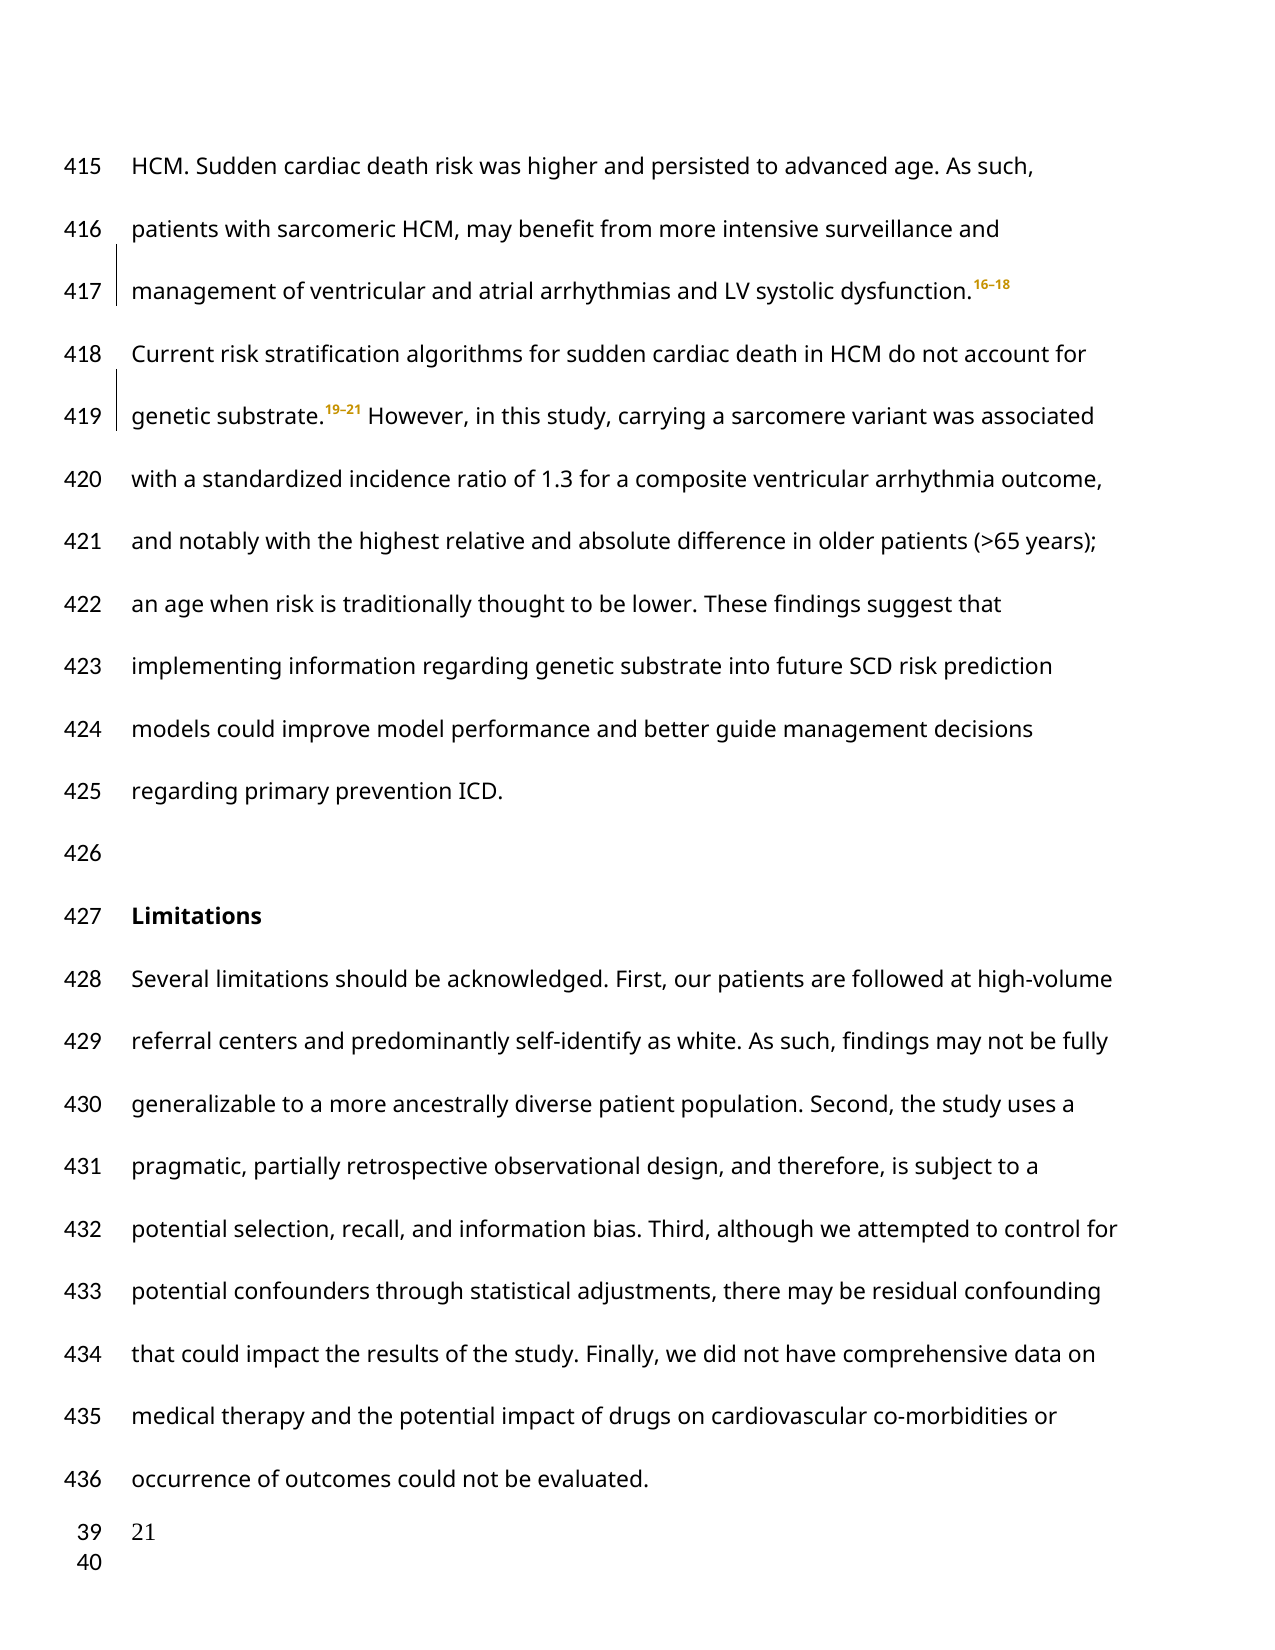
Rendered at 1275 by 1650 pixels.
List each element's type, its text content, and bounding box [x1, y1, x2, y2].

text Several limitations should be acknowledged. First, our patients are followed at high-volume referral centers and predominantly self-identify as white. As such, findings may not be fully generalizable to a more ancestrally diverse patient population. Second, the study uses a pragmatic, partially retrospective observational design, and therefore, is subject to a potential selection, recall, and information bias. Third, although we attempted to control for potential confounders through statistical adjustments, there may be residual confounding that could impact the results of the study. Finally, we did not have comprehensive data on medical therapy and the potential impact of drugs on cardiovascular co-morbidities or occurrence of outcomes could not be evaluated. [131, 962, 1125, 1494]
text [131, 150, 1125, 306]
text Limitations [131, 900, 1125, 931]
text Current risk stratification algorithms for sudden cardiac death in HCM do not account for genetic substrate.19–21 However, in this study, carrying a sarcomere variant was associated with a standardized incidence ratio of 1.3 for a composite ventricular arrhythmia outcome, and notably with the highest relative and absolute difference in older patients (>65 years); an age when risk is traditionally thought to be lower. These findings suggest that implementing information regarding genetic substrate into future SCD risk prediction models could improve model performance and better guide management decisions regarding primary prevention ICD. [131, 337, 1125, 806]
